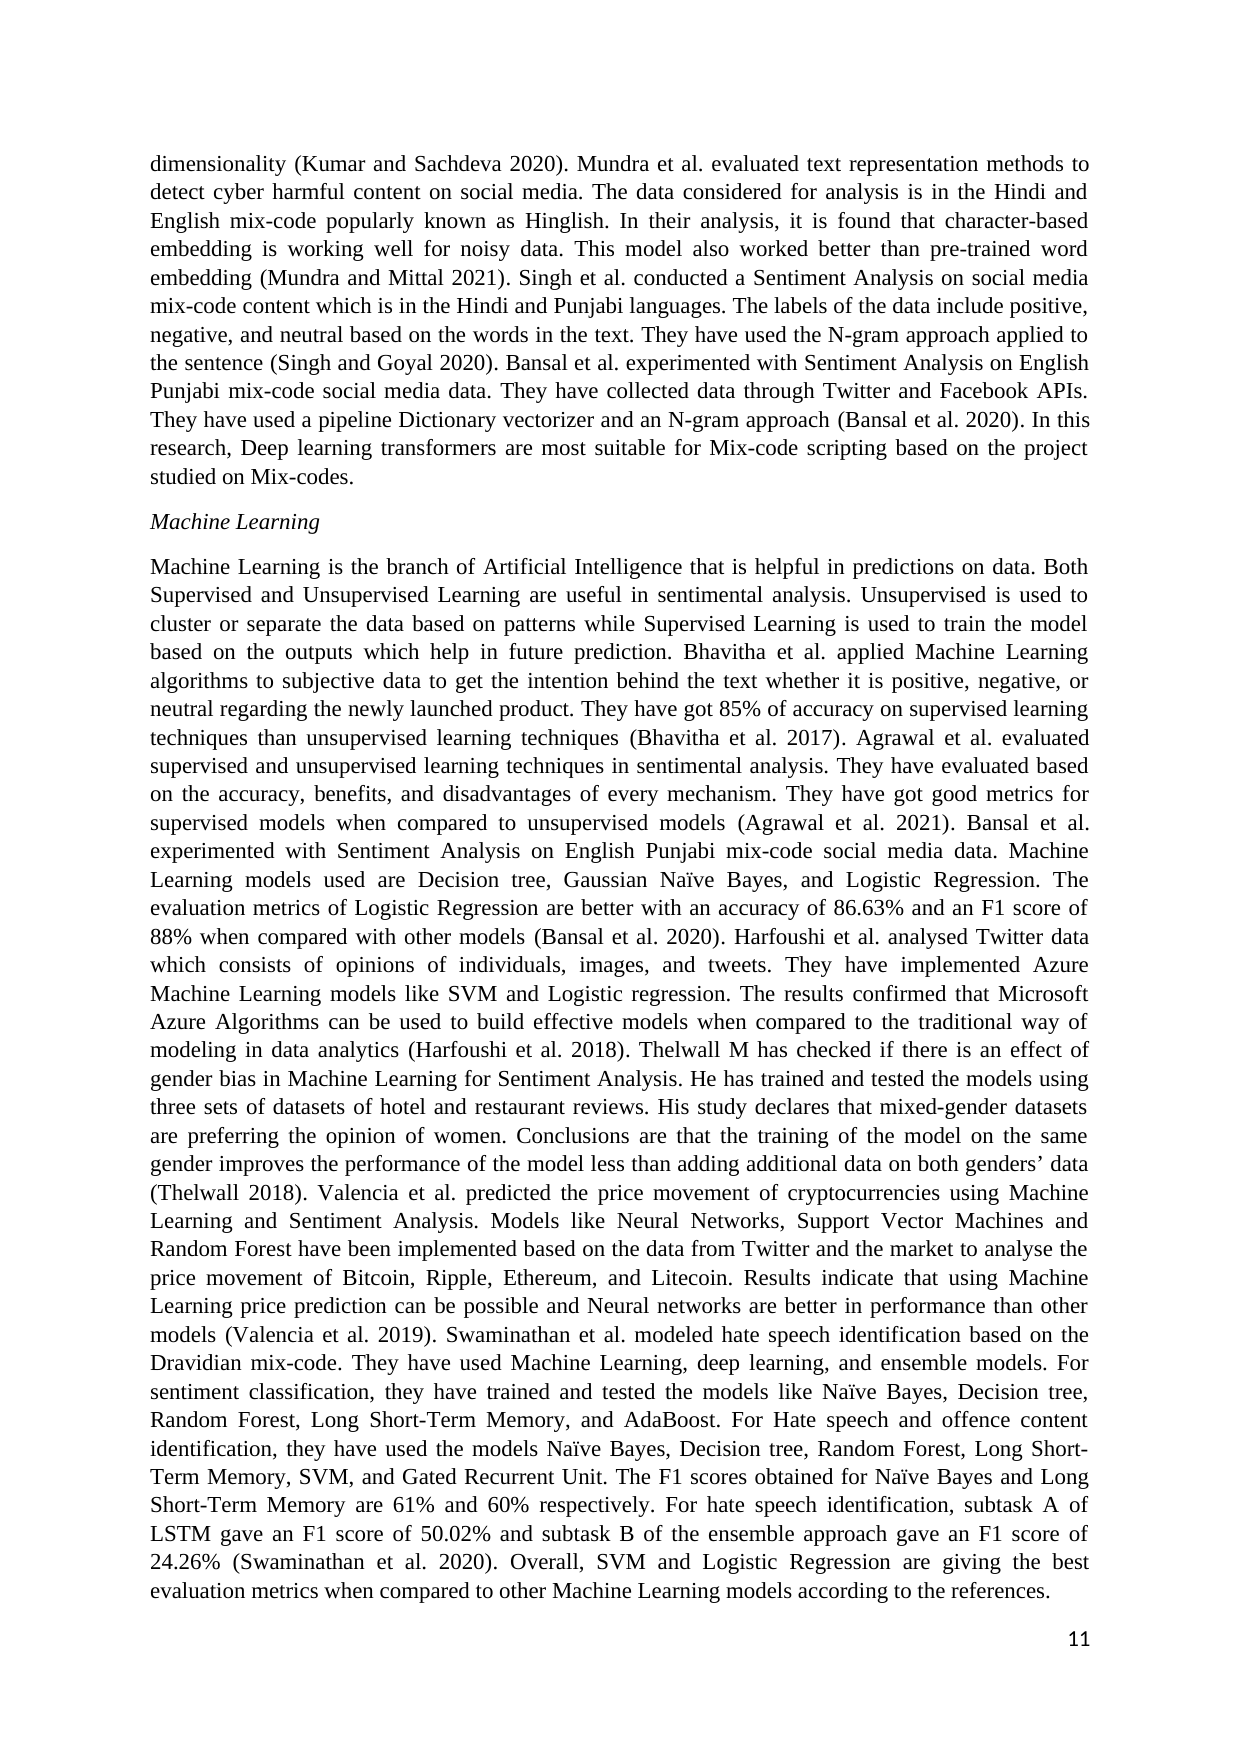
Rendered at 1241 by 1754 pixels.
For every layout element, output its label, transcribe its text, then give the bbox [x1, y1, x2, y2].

text Machine Learning [150, 508, 1090, 534]
text Machine Learning is the branch of Artificial Intelligence that is helpful in predictions on data. Both Supervised and Unsupervised Learning are useful in sentimental analysis. Unsupervised is used to cluster or separate the data based on patterns while Supervised Learning is used to train the model based on the outputs which help in future prediction. Bhavitha et al. applied Machine Learning algorithms to subjective data to get the intention behind the text whether it is positive, negative, or neutral regarding the newly launched product. They have got 85% of accuracy on supervised learning techniques than unsupervised learning techniques . Agrawal et al. evaluated supervised and unsupervised learning techniques in sentimental analysis. They have evaluated based on the accuracy, benefits, and disadvantages of every mechanism. They have got good metrics for supervised models when compared to unsupervised models . Bansal et al. experimented with Sentiment Analysis on English Punjabi mix-code social media data. Machine Learning models used are Decision tree, Gaussian Naïve Bayes, and Logistic Regression. The evaluation metrics of Logistic Regression are better with an accuracy of 86.63% and an F1 score of 88% when compared with other models . Harfoushi et al. analysed Twitter data which consists of opinions of individuals, images, and tweets. They have implemented Azure Machine Learning models like SVM and Logistic regression. The results confirmed that Microsoft Azure Algorithms can be used to build effective models when compared to the traditional way of modeling in data analytics . Thelwall M has checked if there is an effect of gender bias in Machine Learning for Sentiment Analysis. He has trained and tested the models using three sets of datasets of hotel and restaurant reviews. His study declares that mixed-gender datasets are preferring the opinion of women. Conclusions are that the training of the model on the same gender improves the performance of the model less than adding additional data on both genders’ data . Valencia et al. predicted the price movement of cryptocurrencies using Machine Learning and Sentiment Analysis. Models like Neural Networks, Support Vector Machines and Random Forest have been implemented based on the data from Twitter and the market to analyse the price movement of Bitcoin, Ripple, Ethereum, and Litecoin. Results indicate that using Machine Learning price prediction can be possible and Neural networks are better in performance than other models . Swaminathan et al. modeled hate speech identification based on the Dravidian mix-code. They have used Machine Learning, deep learning, and ensemble models. For sentiment classification, they have trained and tested the models like Naïve Bayes, Decision tree, Random Forest, Long Short-Term Memory, and AdaBoost. For Hate speech and offence content identification, they have used the models Naïve Bayes, Decision tree, Random Forest, Long Short-Term Memory, SVM, and Gated Recurrent Unit. The F1 scores obtained for Naïve Bayes and Long Short-Term Memory are 61% and 60% respectively. For hate speech identification, subtask A of LSTM gave an F1 score of 50.02% and subtask B of the ensemble approach gave an F1 score of 24.26% . Overall, SVM and Logistic Regression are giving the best evaluation metrics when compared to other Machine Learning models according to the references. [150, 553, 1090, 1603]
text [150, 150, 1090, 489]
